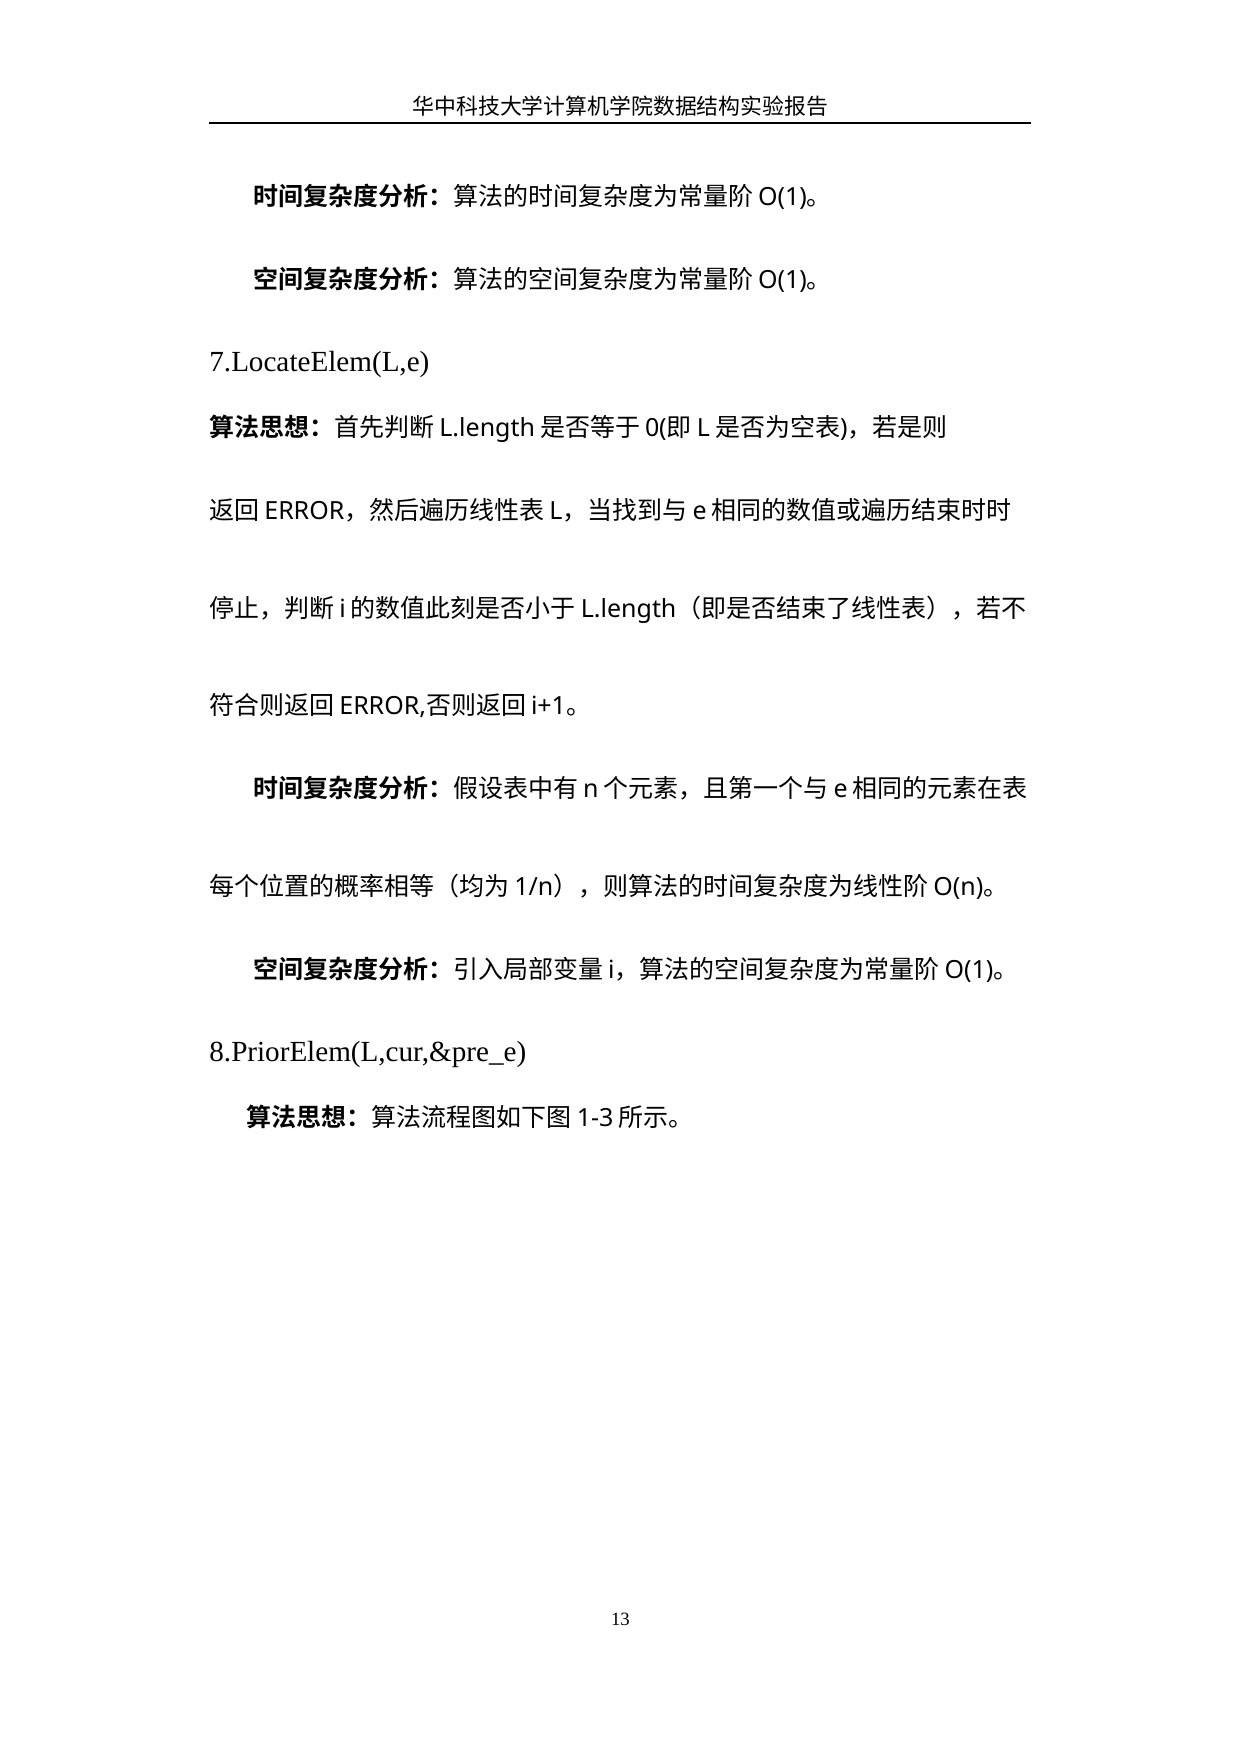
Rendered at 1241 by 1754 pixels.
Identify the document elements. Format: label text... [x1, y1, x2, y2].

text 空间复杂度分析：算法的空间复杂度为常量阶O(1)。 [209, 245, 1031, 310]
text 算法思想：首先判断L.length是否等于0(即L是否为空表)，若是则 [209, 393, 1031, 458]
text 空间复杂度分析：引入局部变量i，算法的空间复杂度为常量阶O(1)。 [209, 935, 1031, 1000]
text 时间复杂度分析：假设表中有n个元素，且第一个与e相同的元素在表每个位置的概率相等（均为1/n），则算法的时间复杂度为线性阶O(n)。 [209, 754, 1031, 917]
text 7.LocateElem(L,e) [209, 328, 1031, 393]
text 算法思想：算法流程图如下图1-3所示。 [209, 1083, 1031, 1148]
text 时间复杂度分析：算法的时间复杂度为常量阶O(1)。 [209, 162, 1031, 227]
text 8.PriorElem(L,cur,&pre_e) [209, 1018, 1031, 1083]
text 返回ERROR，然后遍历线性表L，当找到与e相同的数值或遍历结束时时停止，判断i的数值此刻是否小于L.length（即是否结束了线性表），若不符合则返回ERROR,否则返回i+1。 [209, 476, 1031, 736]
